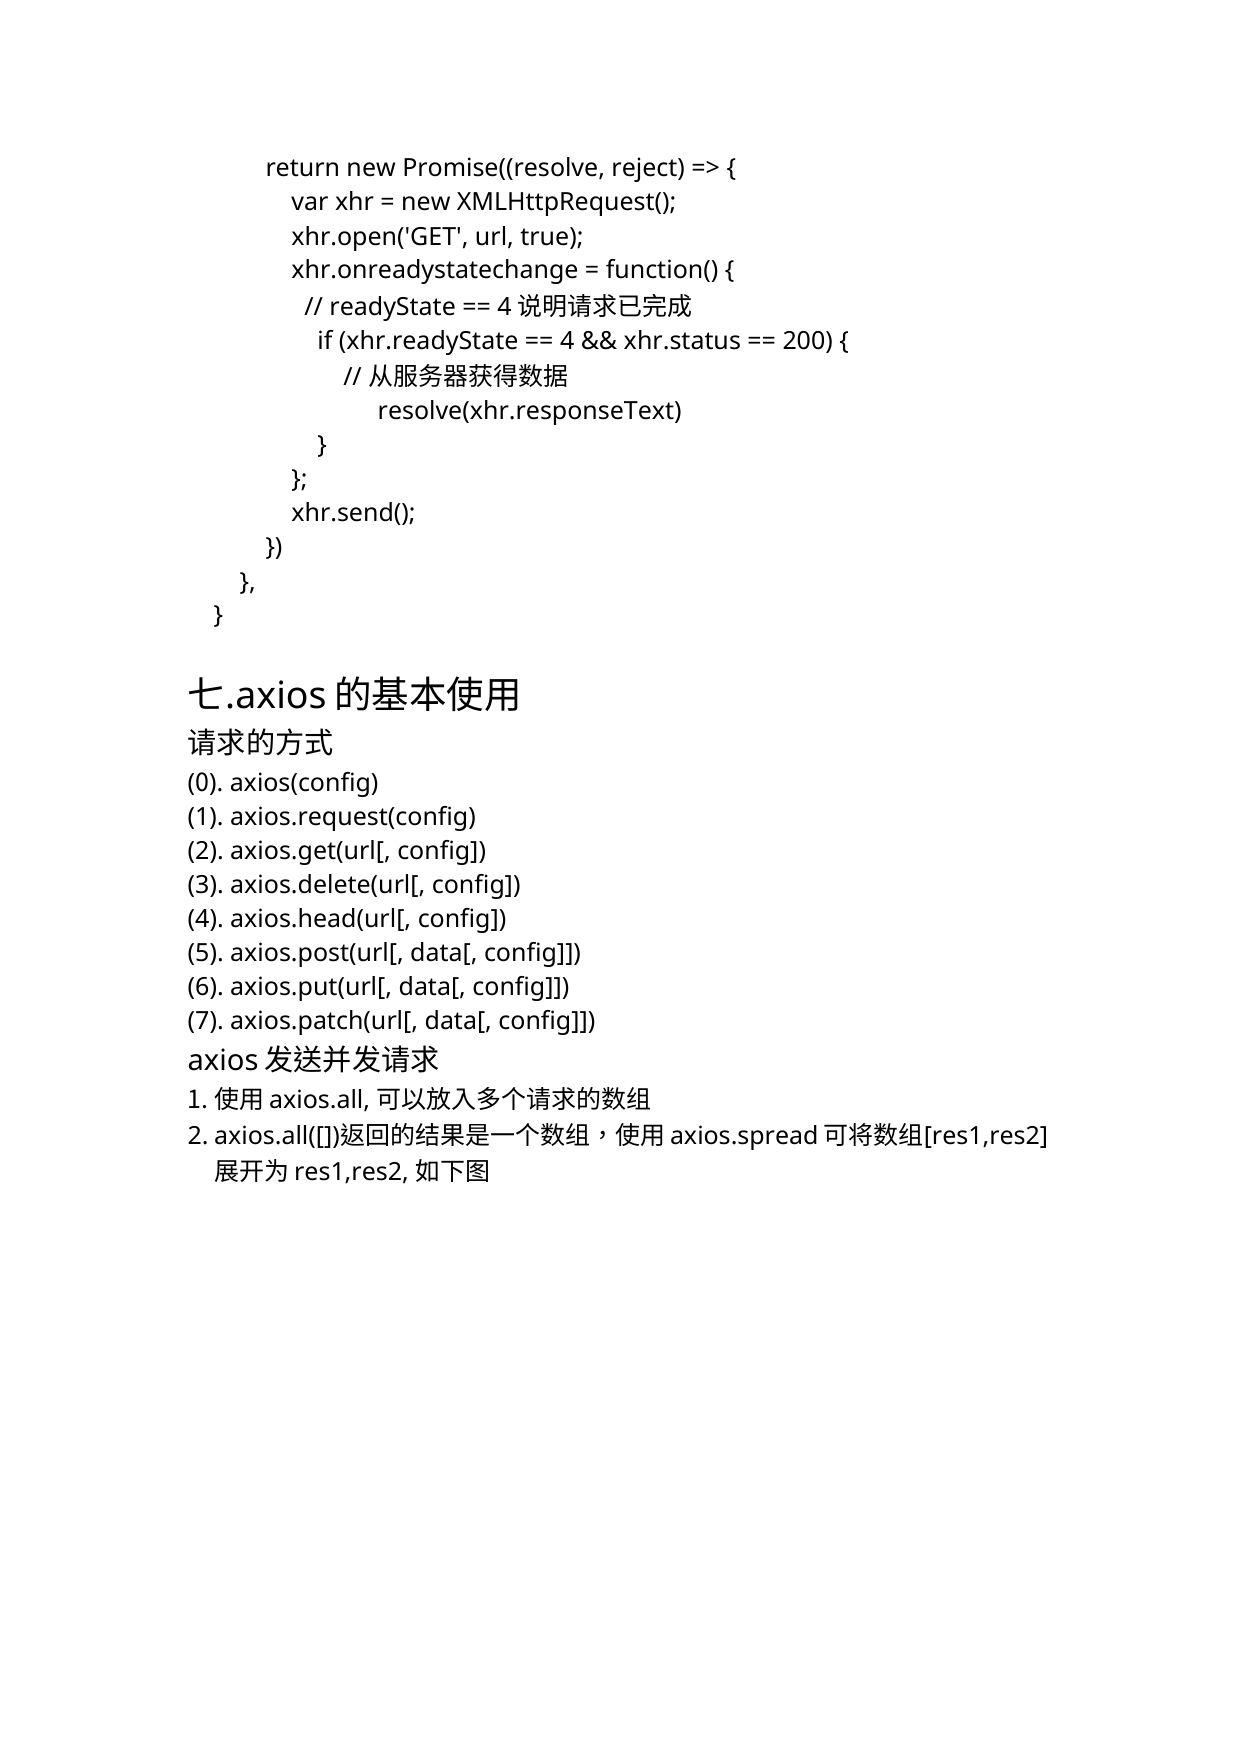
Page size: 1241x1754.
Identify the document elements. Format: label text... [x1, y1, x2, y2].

text }, [187, 563, 1053, 597]
text xhr.open('GET', url, true); [187, 218, 1053, 252]
text (7). axios.patch(url[, data[, config]]) [187, 1003, 1053, 1037]
text (1). axios.request(config) [187, 798, 1053, 832]
text xhr.onreadystatechange = function() { [187, 252, 1053, 286]
text (5). axios.post(url[, data[, config]]) [187, 934, 1053, 969]
text }; [187, 461, 1053, 495]
text (2). axios.get(url[, config]) [187, 832, 1053, 866]
text return new Promise((resolve, reject) => { [187, 150, 1053, 184]
text xhr.send(); [187, 495, 1053, 529]
text // readyState == 4说明请求已完成 [187, 286, 1053, 322]
text (4). axios.head(url[, config]) [187, 901, 1053, 934]
text (0). axios(config) [187, 762, 1053, 798]
list axios.all([])返回的结果是一个数组，使用axios.spread可将数组[res1,res2]展开为res1,res2, 如下图 [187, 1115, 1053, 1188]
text (3). axios.delete(url[, config]) [187, 866, 1053, 901]
text if (xhr.readyState == 4 && xhr.status == 200) { [187, 322, 1053, 357]
text var xhr = new XMLHttpRequest(); [187, 184, 1053, 218]
text axios发送并发请求 [187, 1037, 1053, 1079]
text }) [187, 529, 1053, 563]
text 请求的方式 [187, 720, 1053, 762]
text resolve(xhr.responseText) [187, 393, 1053, 427]
text } [187, 597, 1053, 631]
text } [187, 427, 1053, 461]
text (6). axios.put(url[, data[, config]]) [187, 969, 1053, 1003]
list 使用axios.all, 可以放入多个请求的数组 [187, 1079, 1053, 1115]
text 七.axios的基本使用 [187, 665, 1053, 720]
text // 从服务器获得数据 [187, 357, 1053, 393]
